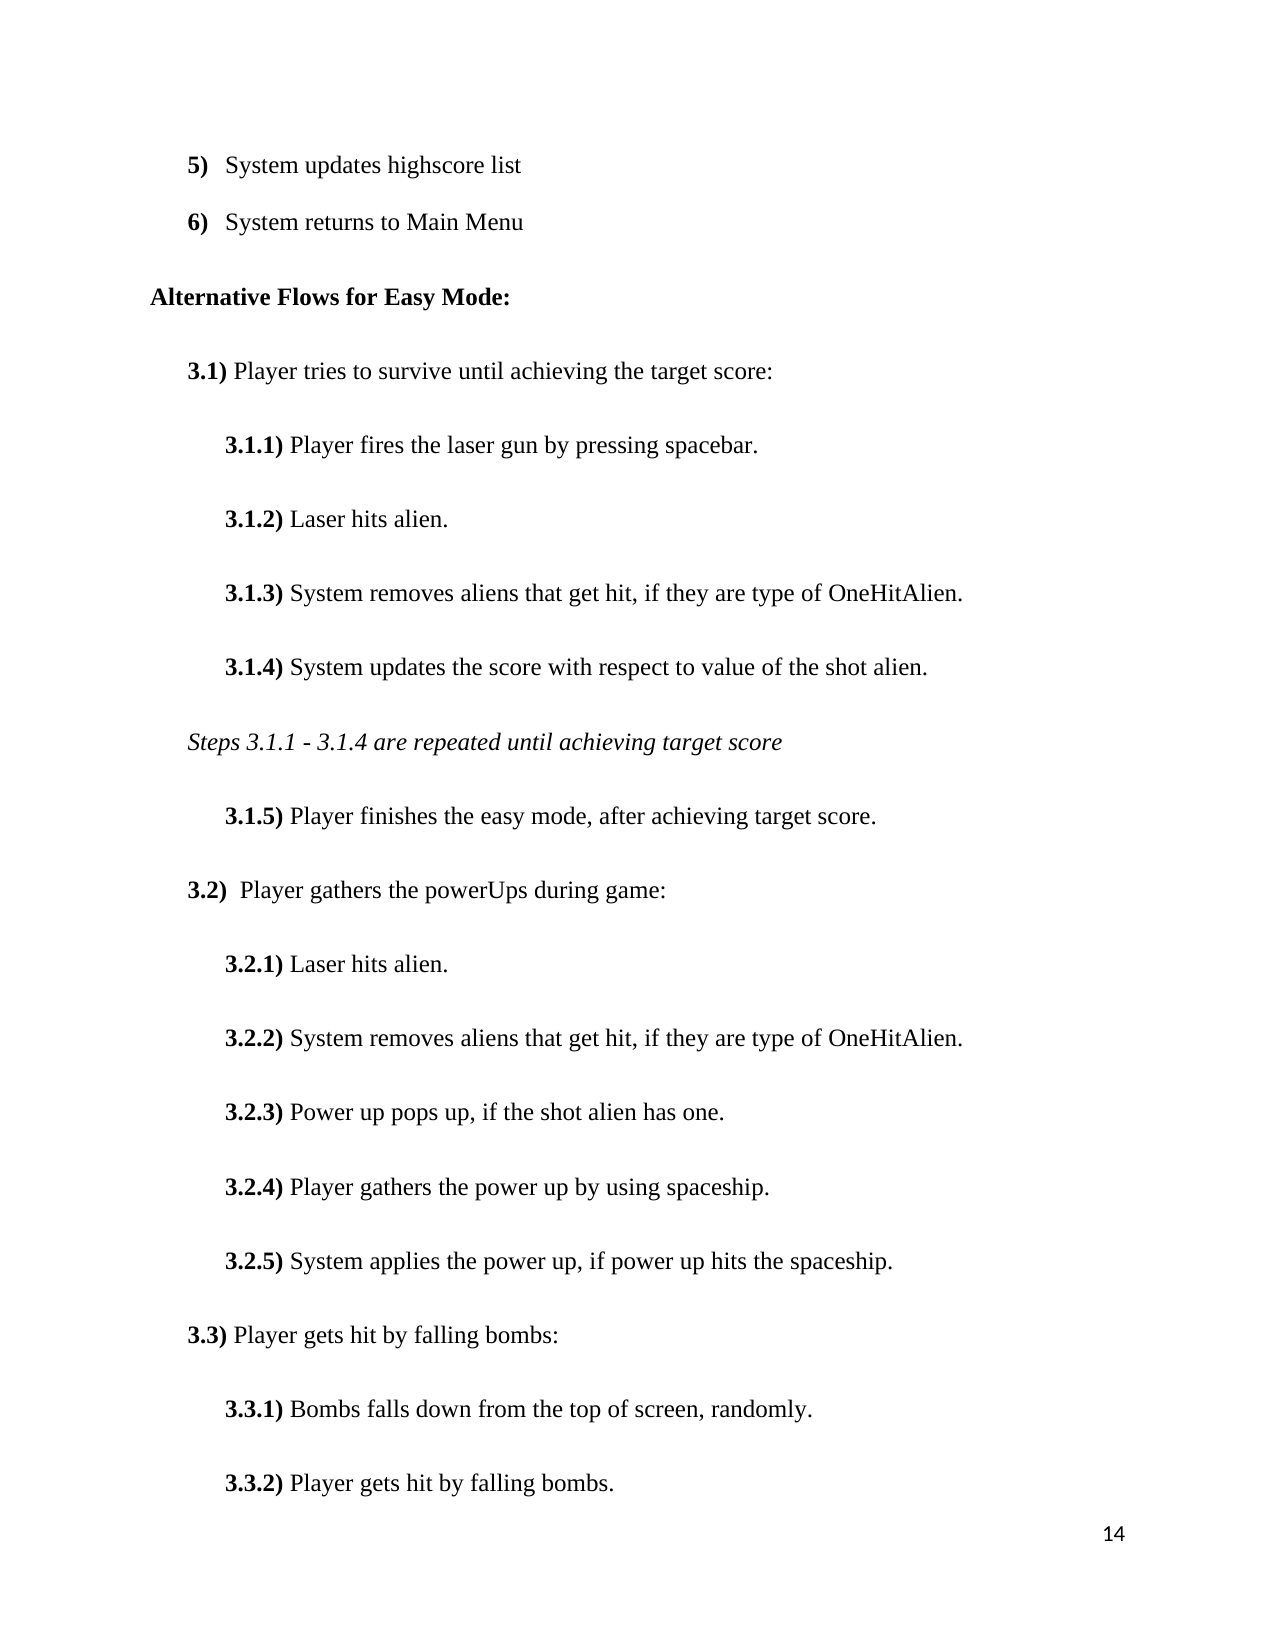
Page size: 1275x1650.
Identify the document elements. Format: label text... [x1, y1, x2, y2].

text 3.1.3) System removes aliens that get hit, if they are type of OneHitAlien. [187, 578, 1125, 607]
text Alternative Flows for Easy Mode: [150, 282, 1125, 310]
text 3.1.4) System updates the score with respect to value of the shot alien. [187, 652, 1125, 681]
text Steps 3.1.1 - 3.1.4 are repeated until achieving target score [187, 727, 1125, 755]
text 3.1.2) Laser hits alien. [187, 504, 1125, 533]
text 3.3.1) Bombs falls down from the top of screen, randomly. [187, 1394, 1125, 1423]
text 3.2.2) System removes aliens that get hit, if they are type of OneHitAlien. [225, 1023, 1125, 1052]
text 3.2.1) Laser hits alien. [187, 949, 1125, 978]
text 3.2.3) Power up pops up, if the shot alien has one. [225, 1097, 1125, 1126]
text 3.3) Player gets hit by falling bombs: [187, 1320, 1125, 1349]
text 3.2.4) Player gathers the power up by using spaceship. [225, 1172, 1125, 1200]
list System updates highscore list [187, 150, 1125, 179]
list System returns to Main Menu [187, 207, 1125, 236]
text 3.1.1) Player fires the laser gun by pressing spacebar. [187, 430, 1125, 459]
text 3.3.2) Player gets hit by falling bombs. [187, 1468, 1125, 1497]
text 3.1.5) Player finishes the easy mode, after achieving target score. [187, 801, 1125, 829]
text 3.2.5) System applies the power up, if power up hits the spaceship. [225, 1246, 1125, 1274]
text 3.2) Player gathers the powerUps during game: [187, 875, 1125, 904]
text 3.1) Player tries to survive until achieving the target score: [187, 356, 1125, 384]
